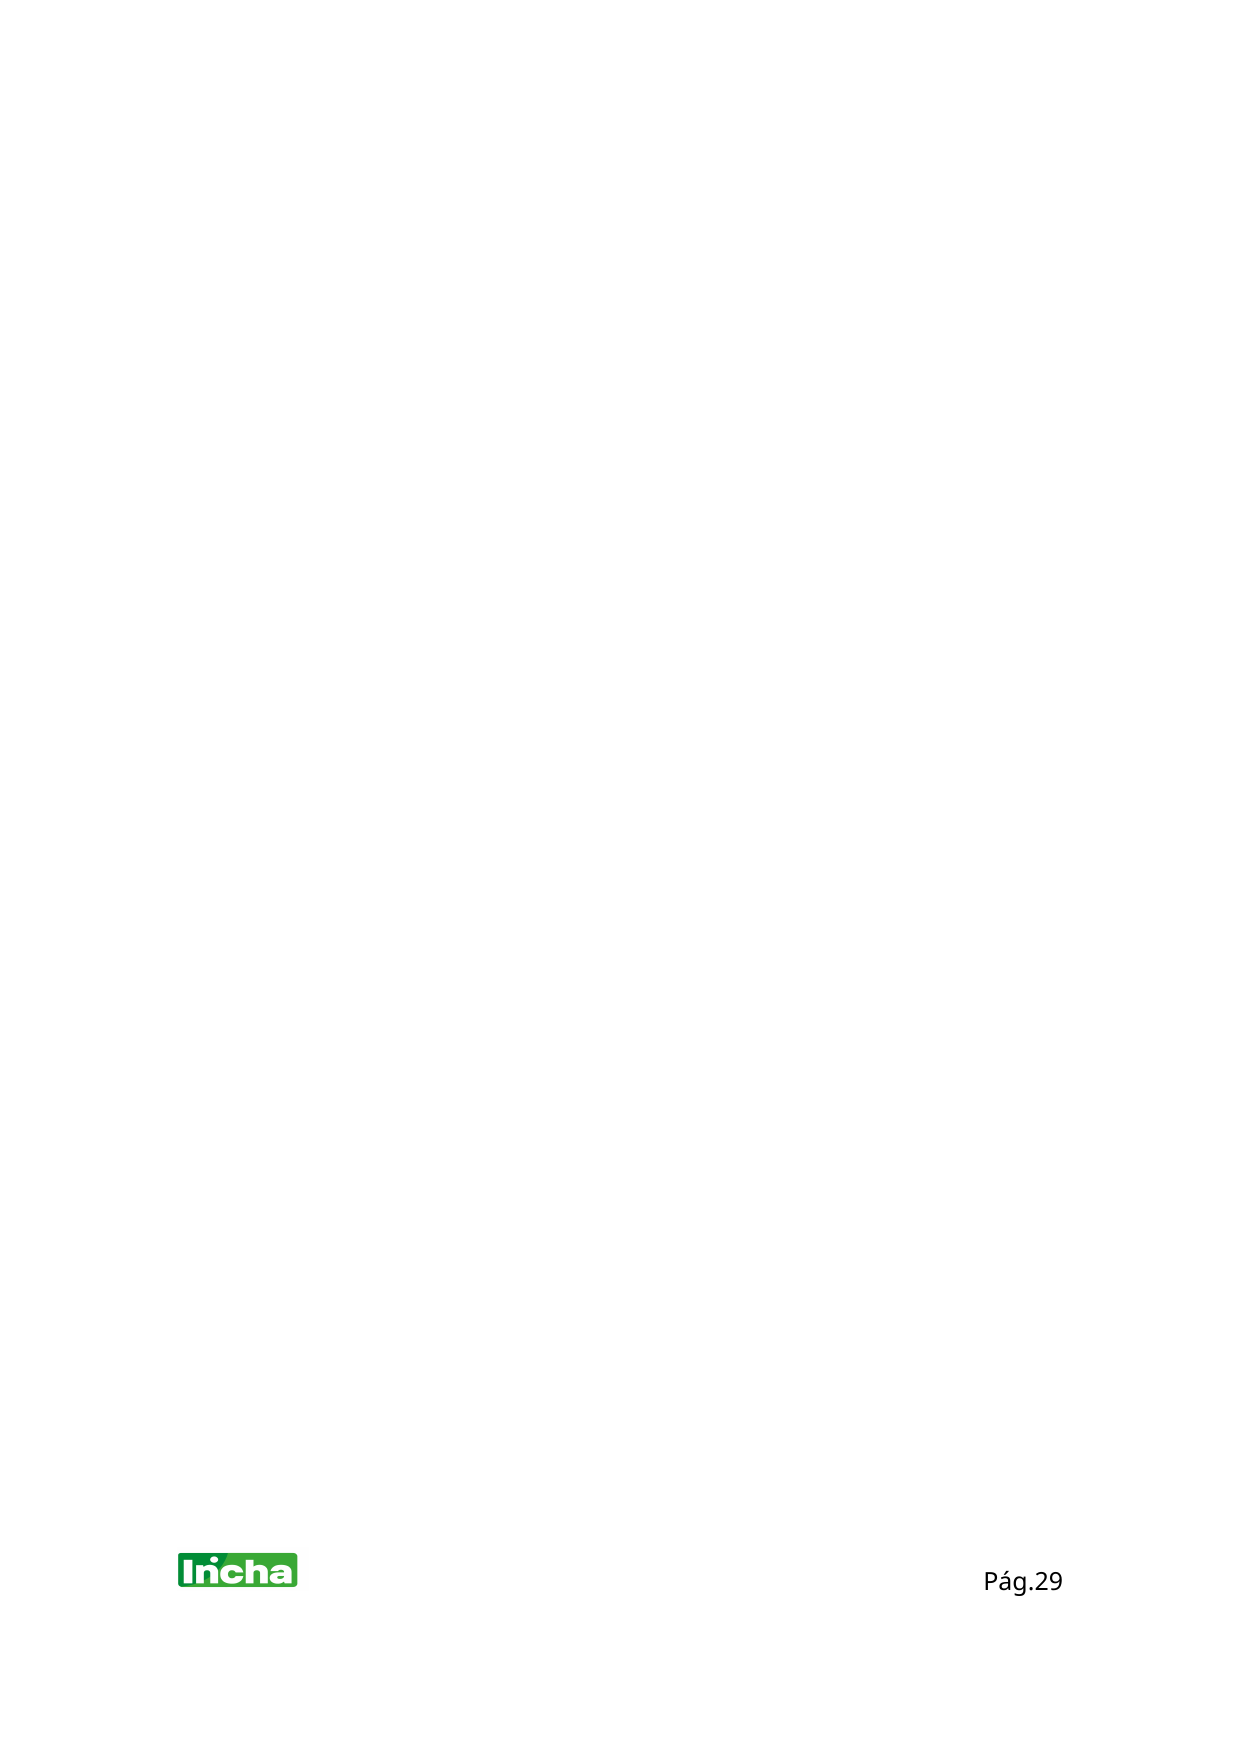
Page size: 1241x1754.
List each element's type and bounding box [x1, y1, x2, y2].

picture [177, 1547, 309, 1591]
